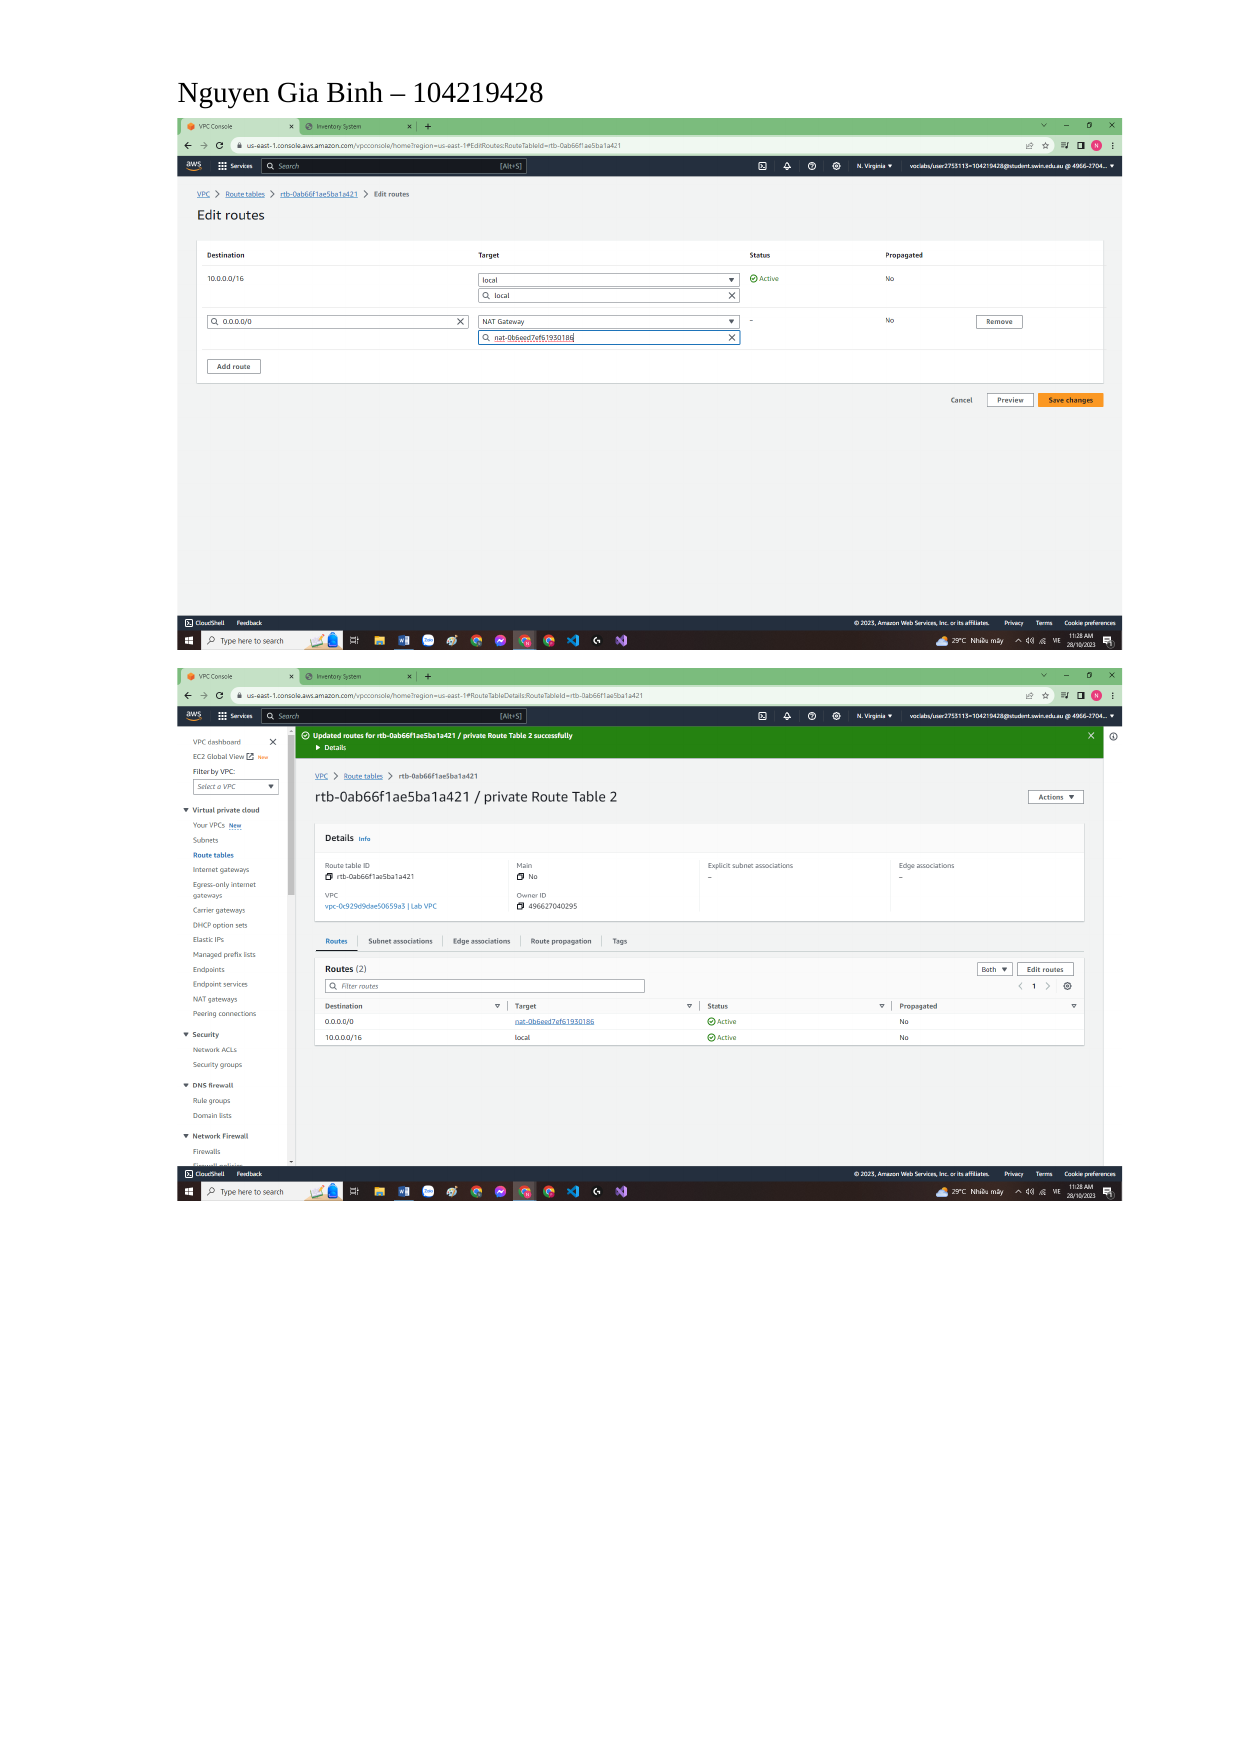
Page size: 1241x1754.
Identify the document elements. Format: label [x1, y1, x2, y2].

picture [177, 118, 1123, 650]
picture [177, 668, 1123, 1201]
